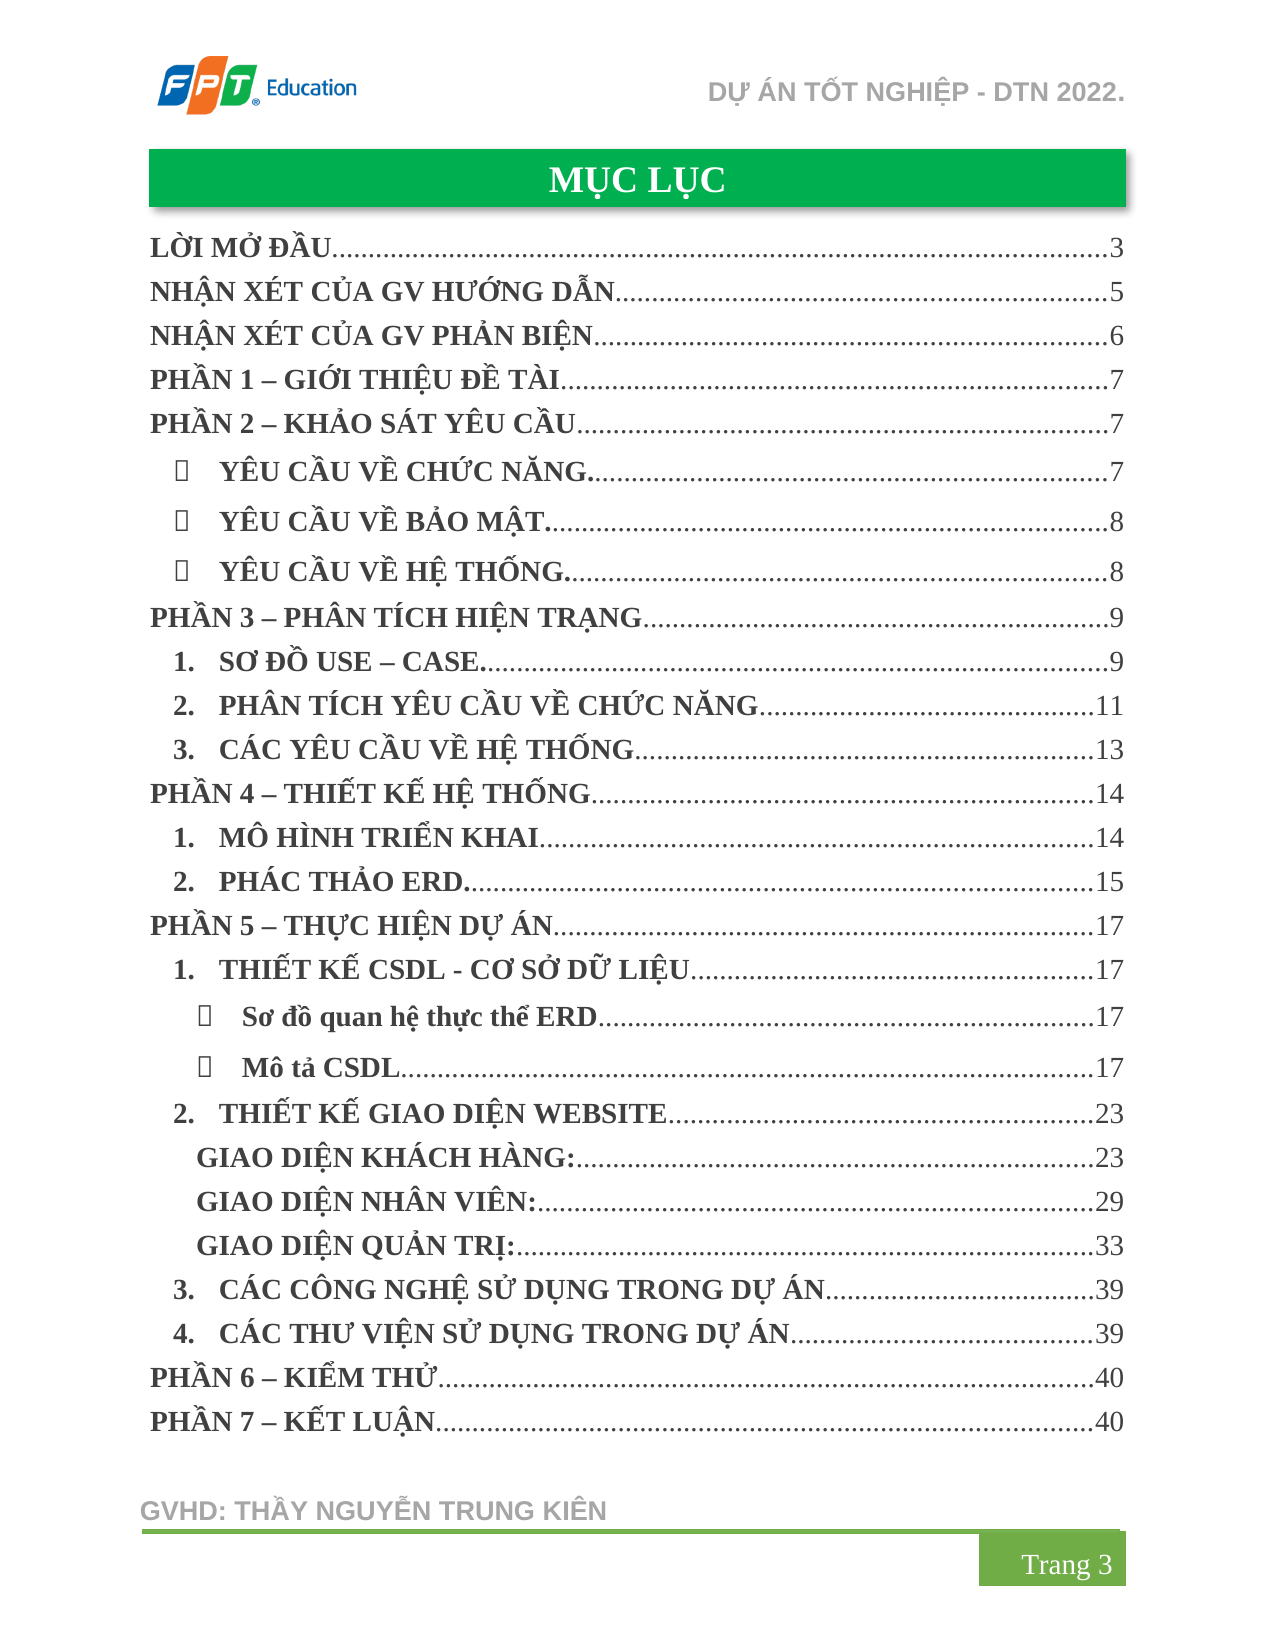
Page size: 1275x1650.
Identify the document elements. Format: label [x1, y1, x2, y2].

picture [137, 44, 374, 124]
